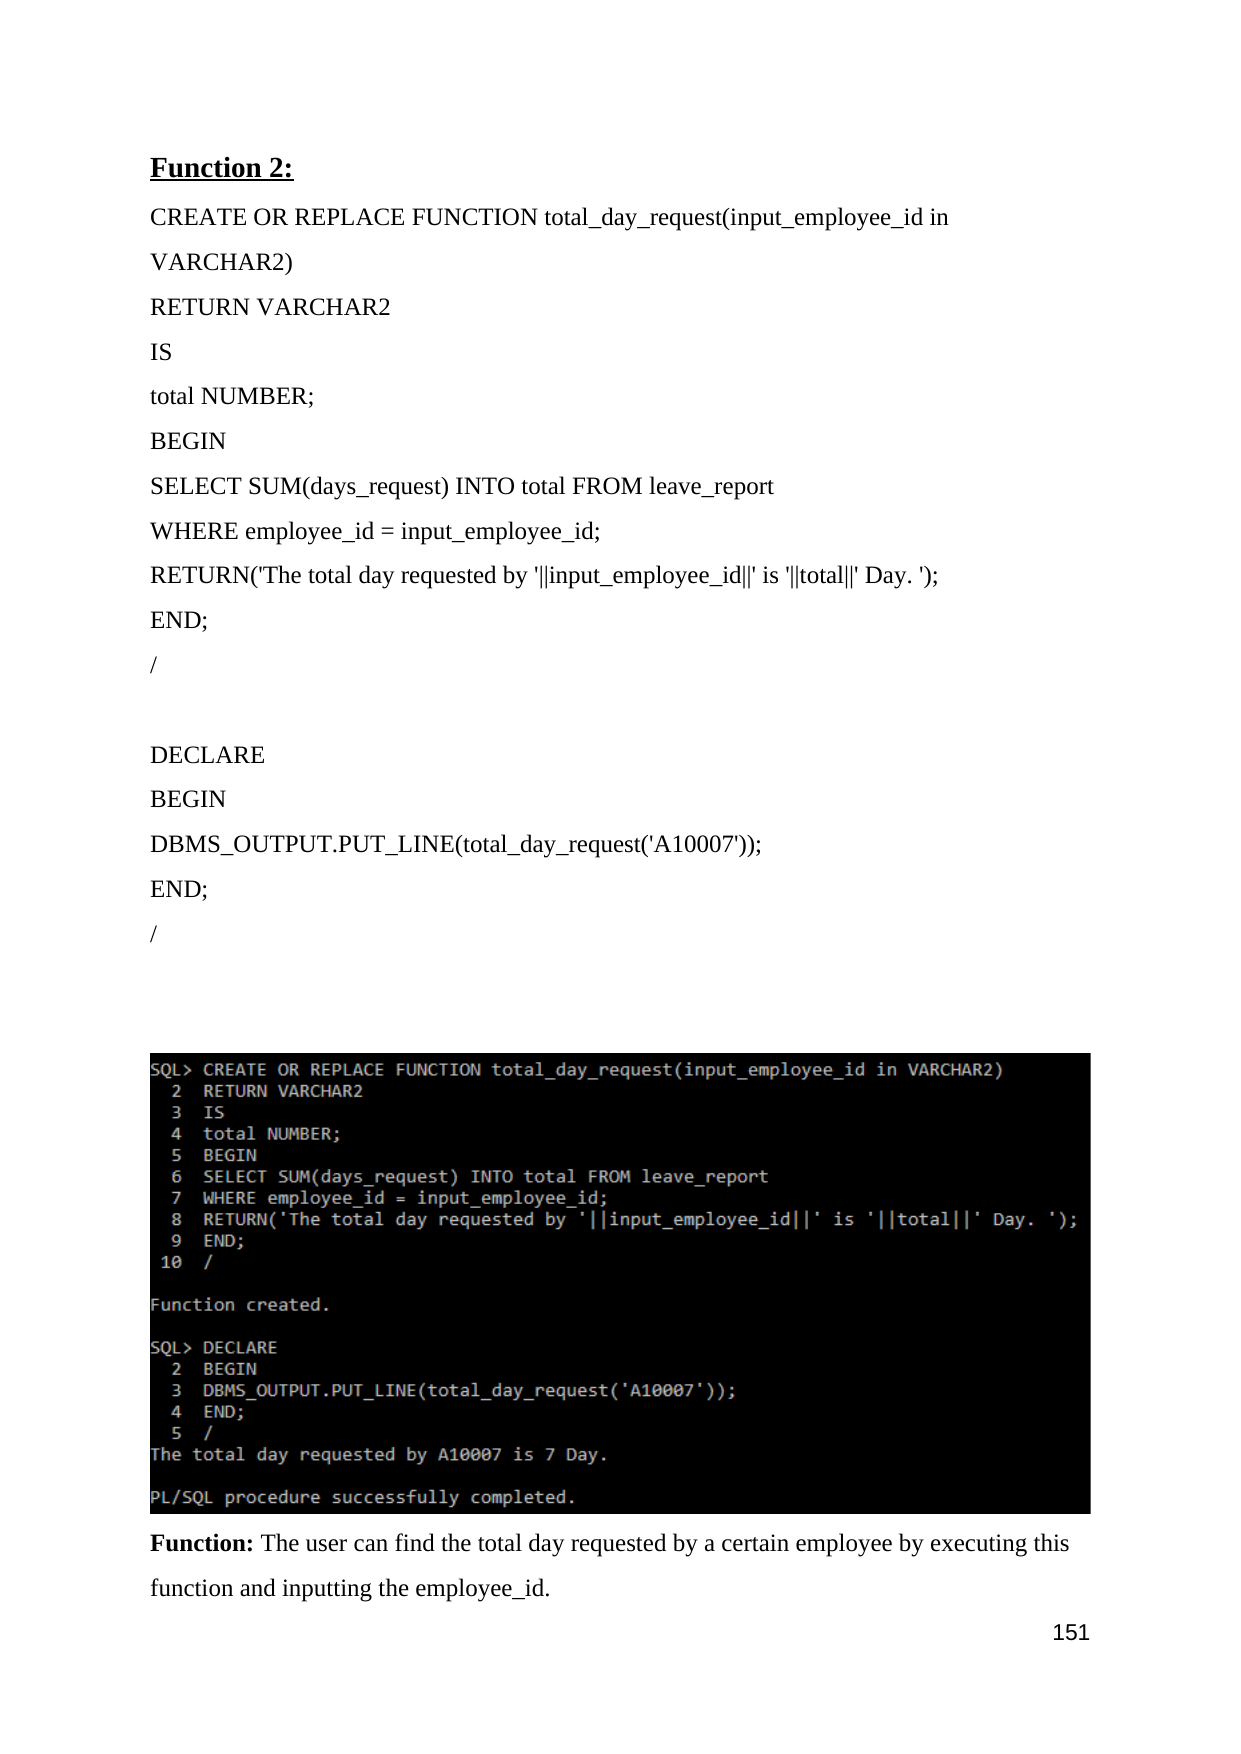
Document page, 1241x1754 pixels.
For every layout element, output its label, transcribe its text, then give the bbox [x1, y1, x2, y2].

text IS [150, 337, 1090, 365]
text total NUMBER; [150, 381, 1090, 410]
picture [150, 1053, 1091, 1514]
text / [150, 919, 1090, 948]
text DBMS_OUTPUT.PUT_LINE(total_day_request('A10007')); [150, 829, 1090, 858]
text END; [150, 874, 1090, 903]
text Function: The user can find the total day requested by a certain employee by executing this function and inputting the employee_id. [150, 1528, 1090, 1602]
text DECLARE [150, 740, 1090, 768]
text RETURN('The total day requested by '||input_employee_id||' is '||total||' Day. '); [150, 561, 1090, 589]
text WHERE employee_id = input_employee_id; [150, 516, 1090, 544]
text CREATE OR REPLACE FUNCTION total_day_request(input_employee_id in VARCHAR2) [150, 202, 1090, 276]
text BEGIN [150, 784, 1090, 813]
text SELECT SUM(days_request) INTO total FROM leave_report [150, 471, 1090, 500]
text Function 2: [150, 150, 1090, 183]
text BEGIN [150, 426, 1090, 455]
text RETURN VARCHAR2 [150, 292, 1090, 321]
text END; [150, 605, 1090, 634]
text / [150, 650, 1090, 679]
